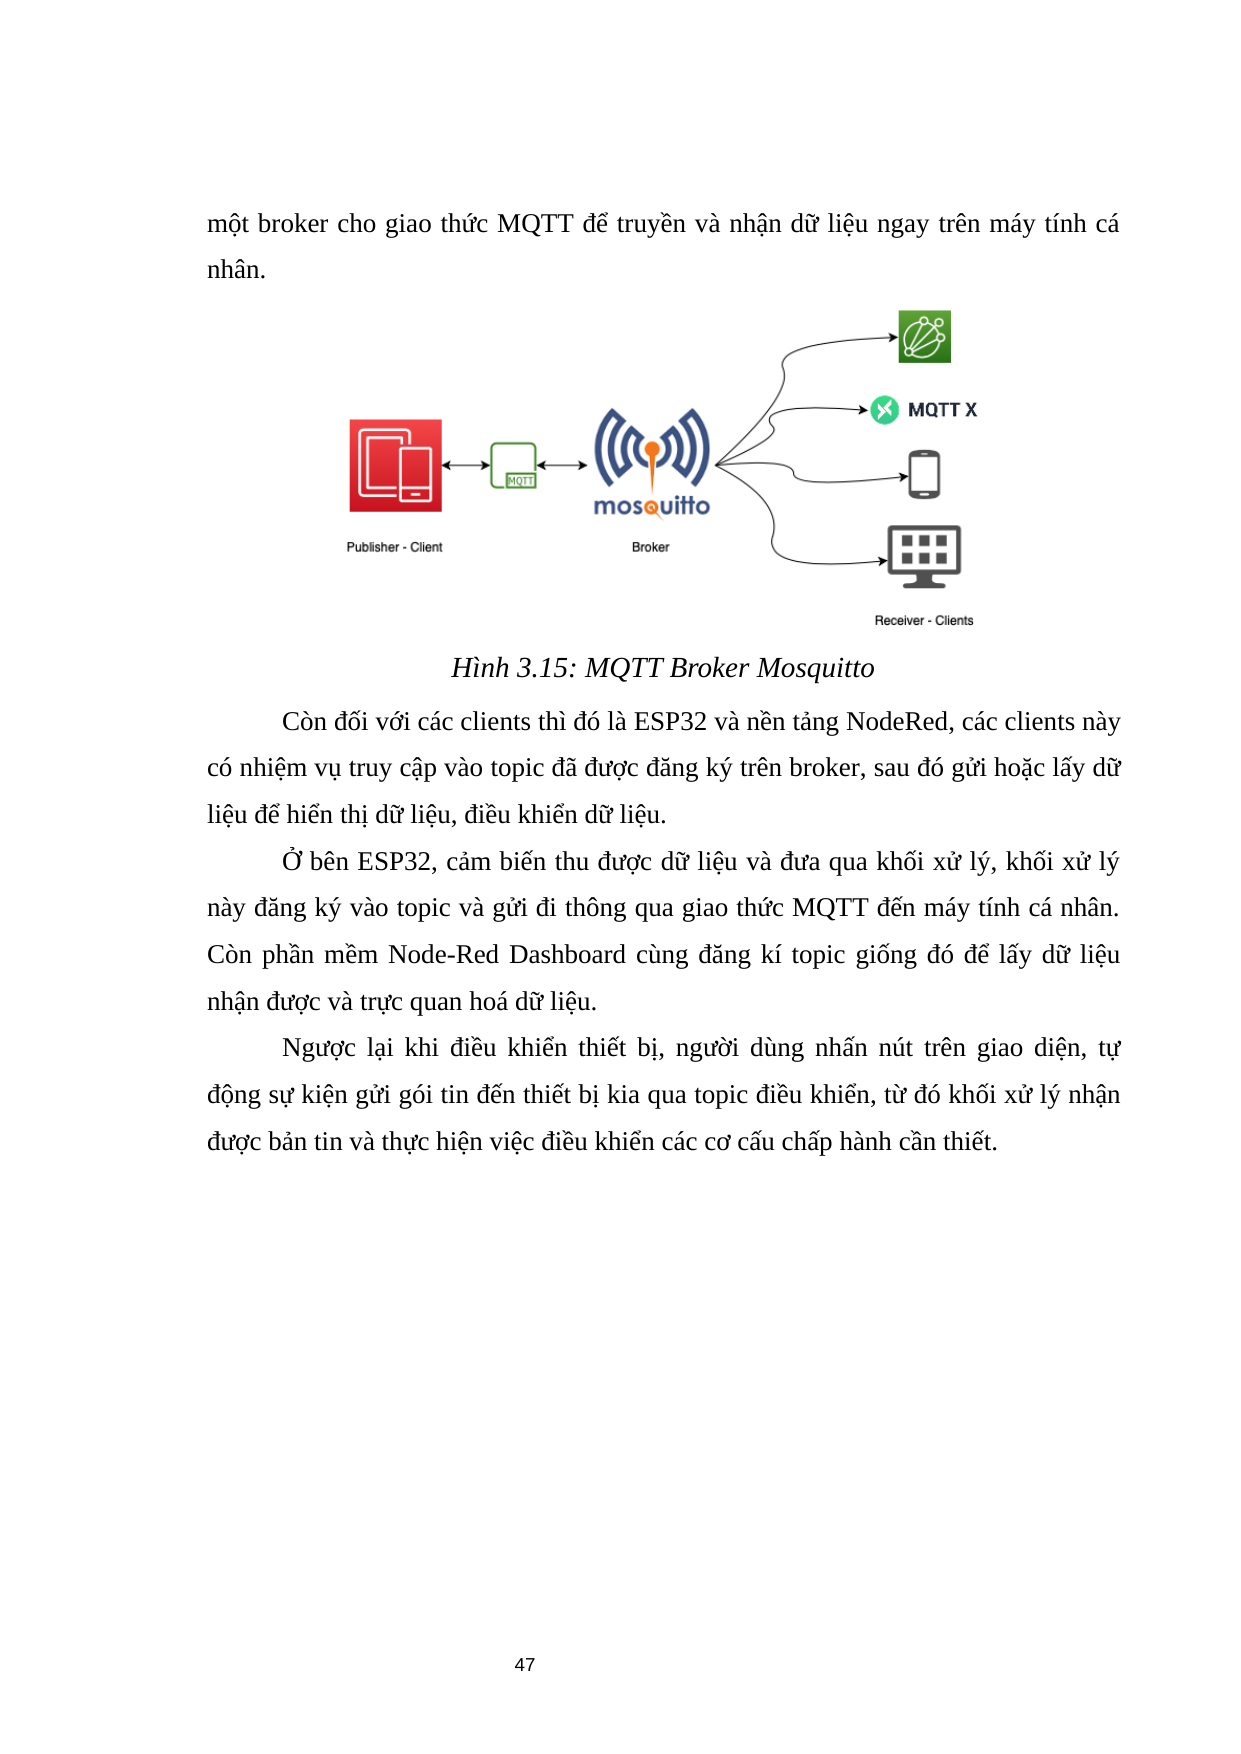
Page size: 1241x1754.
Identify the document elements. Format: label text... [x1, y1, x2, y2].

text Ngược lại khi điều khiển thiết bị, người dùng nhấn nút trên giao diện, tự động sự kiện gửi gói tin đến thiết bị kia qua topic điều khiển, từ đó khối xử lý nhận được bản tin và thực hiện việc điều khiển các cơ cấu chấp hành cần thiết. [207, 1031, 1122, 1156]
picture [333, 300, 996, 647]
text Còn đối với các clients thì đó là ESP32 và nền tảng NodeRed, các clients này có nhiệm vụ truy cập vào topic đã được đăng ký trên broker, sau đó gửi hoặc lấy dữ liệu để hiển thị dữ liệu, điều khiển dữ liệu. [207, 704, 1122, 829]
text Hình 3.15: MQTT Broker Mosquitto [207, 650, 1122, 684]
text Ở bên ESP32, cảm biến thu được dữ liệu và đưa qua khối xử lý, khối xử lý này đăng ký vào topic và gửi đi thông qua giao thức MQTT đến máy tính cá nhân. Còn phần mềm Node-Red Dashboard cùng đăng kí topic giống đó để lấy dữ liệu nhận được và trực quan hoá dữ liệu. [207, 844, 1122, 1016]
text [207, 207, 1122, 284]
